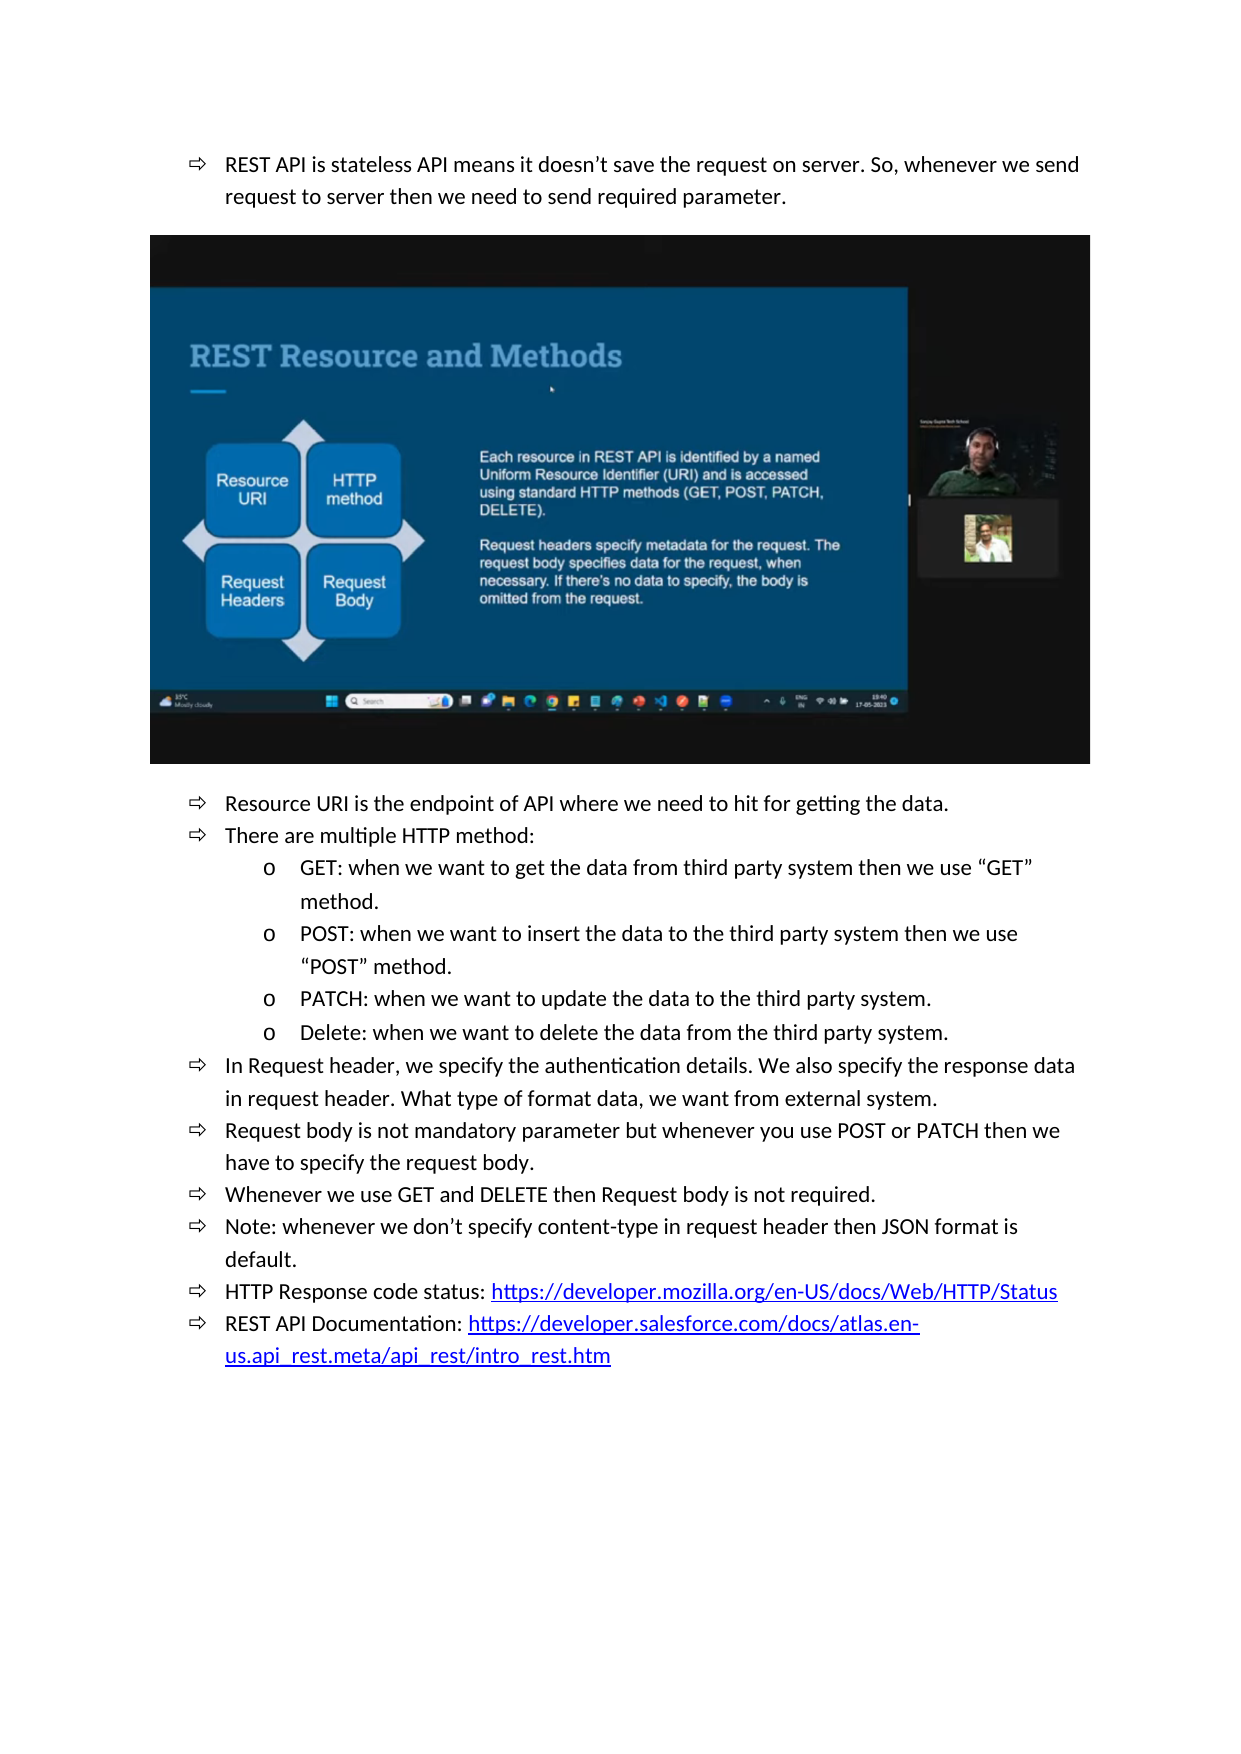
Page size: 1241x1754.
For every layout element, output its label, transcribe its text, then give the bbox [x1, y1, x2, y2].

list REST API is stateless API means it doesn’t save the request on server. So, whenever we send request to server then we need to send required parameter. [187, 150, 1090, 210]
list GET: when we want to get the data from third party system then we use “GET” method. [262, 853, 1090, 915]
list Delete: when we want to delete the data from the third party system. [262, 1018, 1090, 1047]
picture [150, 235, 1091, 764]
list Request body is not mandatory parameter but whenever you use POST or PATCH then we have to specify the request body. [187, 1116, 1090, 1176]
list REST API Documentation: https://developer.salesforce.com/docs/atlas.en-us.api_rest.meta/api_rest/intro_rest.htm [187, 1309, 1090, 1369]
list POST: when we want to insert the data to the third party system then we use “POST” method. [262, 919, 1090, 980]
list Resource URI is the endpoint of API where we need to hit for getting the data. [187, 789, 1090, 817]
list PATCH: when we want to update the data to the third party system. [262, 984, 1090, 1014]
list HTTP Response code status: https://developer.mozilla.org/en-US/docs/Web/HTTP/Status [187, 1277, 1090, 1305]
list In Request header, we specify the authentication details. We also specify the response data in request header. What type of format data, we want from external system. [187, 1052, 1090, 1112]
list There are multiple HTTP method: [187, 821, 1090, 849]
list Whenever we use GET and DELETE then Request body is not required. [187, 1180, 1090, 1208]
list Note: whenever we don’t specify content-type in request header then JSON format is default. [187, 1212, 1090, 1273]
